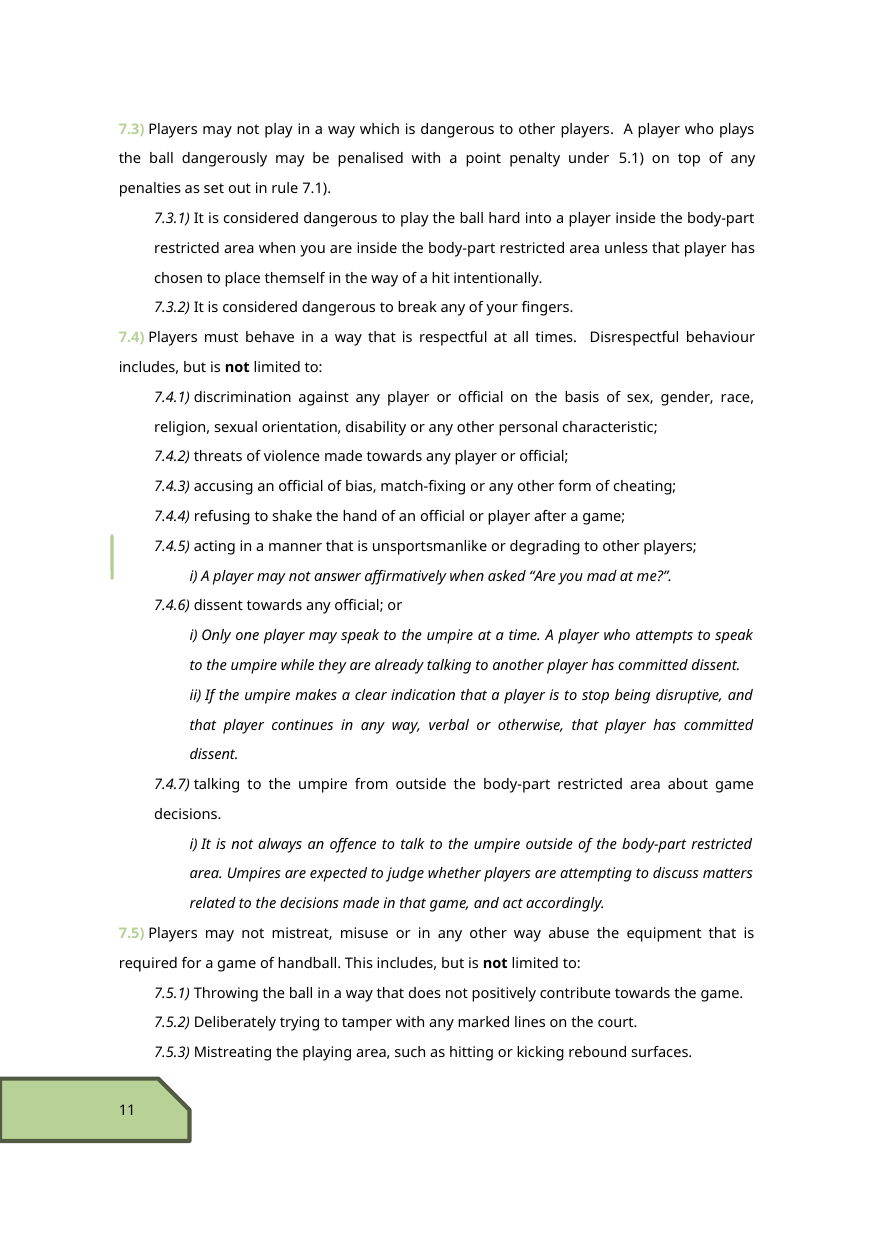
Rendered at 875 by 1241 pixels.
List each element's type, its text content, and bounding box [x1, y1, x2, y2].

text Throwing the ball in a way that does not positively contribute towards the game. [154, 982, 756, 1002]
text dissent towards any official; or [154, 595, 756, 615]
text Only one player may speak to the umpire at a time. A player who attempts to speak to the umpire while they are already talking to another player has committed dissent. [189, 625, 756, 674]
text It is considered dangerous to break any of your fingers. [154, 297, 756, 317]
text It is considered dangerous to play the ball hard into a player inside the body-part restricted area when you are inside the body-part restricted area unless that player has chosen to place themself in the way of a hit intentionally. [154, 208, 756, 287]
text Deliberately trying to tamper with any marked lines on the court. [154, 1012, 756, 1032]
text refusing to shake the hand of an official or player after a game; [154, 506, 756, 526]
text Mistreating the playing area, such as hitting or kicking rebound surfaces. [154, 1042, 756, 1062]
text It is not always an offence to talk to the umpire outside of the body-part restricted area. Umpires are expected to judge whether players are attempting to discuss matters related to the decisions made in that game, and act accordingly. [189, 833, 756, 913]
text threats of violence made towards any player or official; [154, 446, 756, 466]
text If the umpire makes a clear indication that a player is to stop being disruptive, and that player continues in any way, verbal or otherwise, that player has committed dissent. [189, 684, 756, 764]
text Players must behave in a way that is respectful at all times. Disrespectful behaviour includes, but is not limited to: [118, 327, 756, 377]
text discrimination against any player or official on the basis of sex, gender, race, religion, sexual orientation, disability or any other personal characteristic; [154, 387, 756, 436]
text accusing an official of bias, match-fixing or any other form of cheating; [154, 476, 756, 496]
text acting in a manner that is unsportsmanlike or degrading to other players; [154, 536, 756, 555]
text talking to the umpire from outside the body-part restricted area about game decisions. [154, 774, 756, 823]
text Players may not mistreat, misuse or in any other way abuse the equipment that is required for a game of handball. This includes, but is not limited to: [118, 923, 756, 972]
text Players may not play in a way which is dangerous to other players. A player who plays the ball dangerously may be penalised with a point penalty under 5.1) on top of any penalties as set out in rule 7.1). [118, 118, 756, 198]
text A player may not answer affirmatively when asked “Are you mad at me?”. [189, 565, 756, 585]
